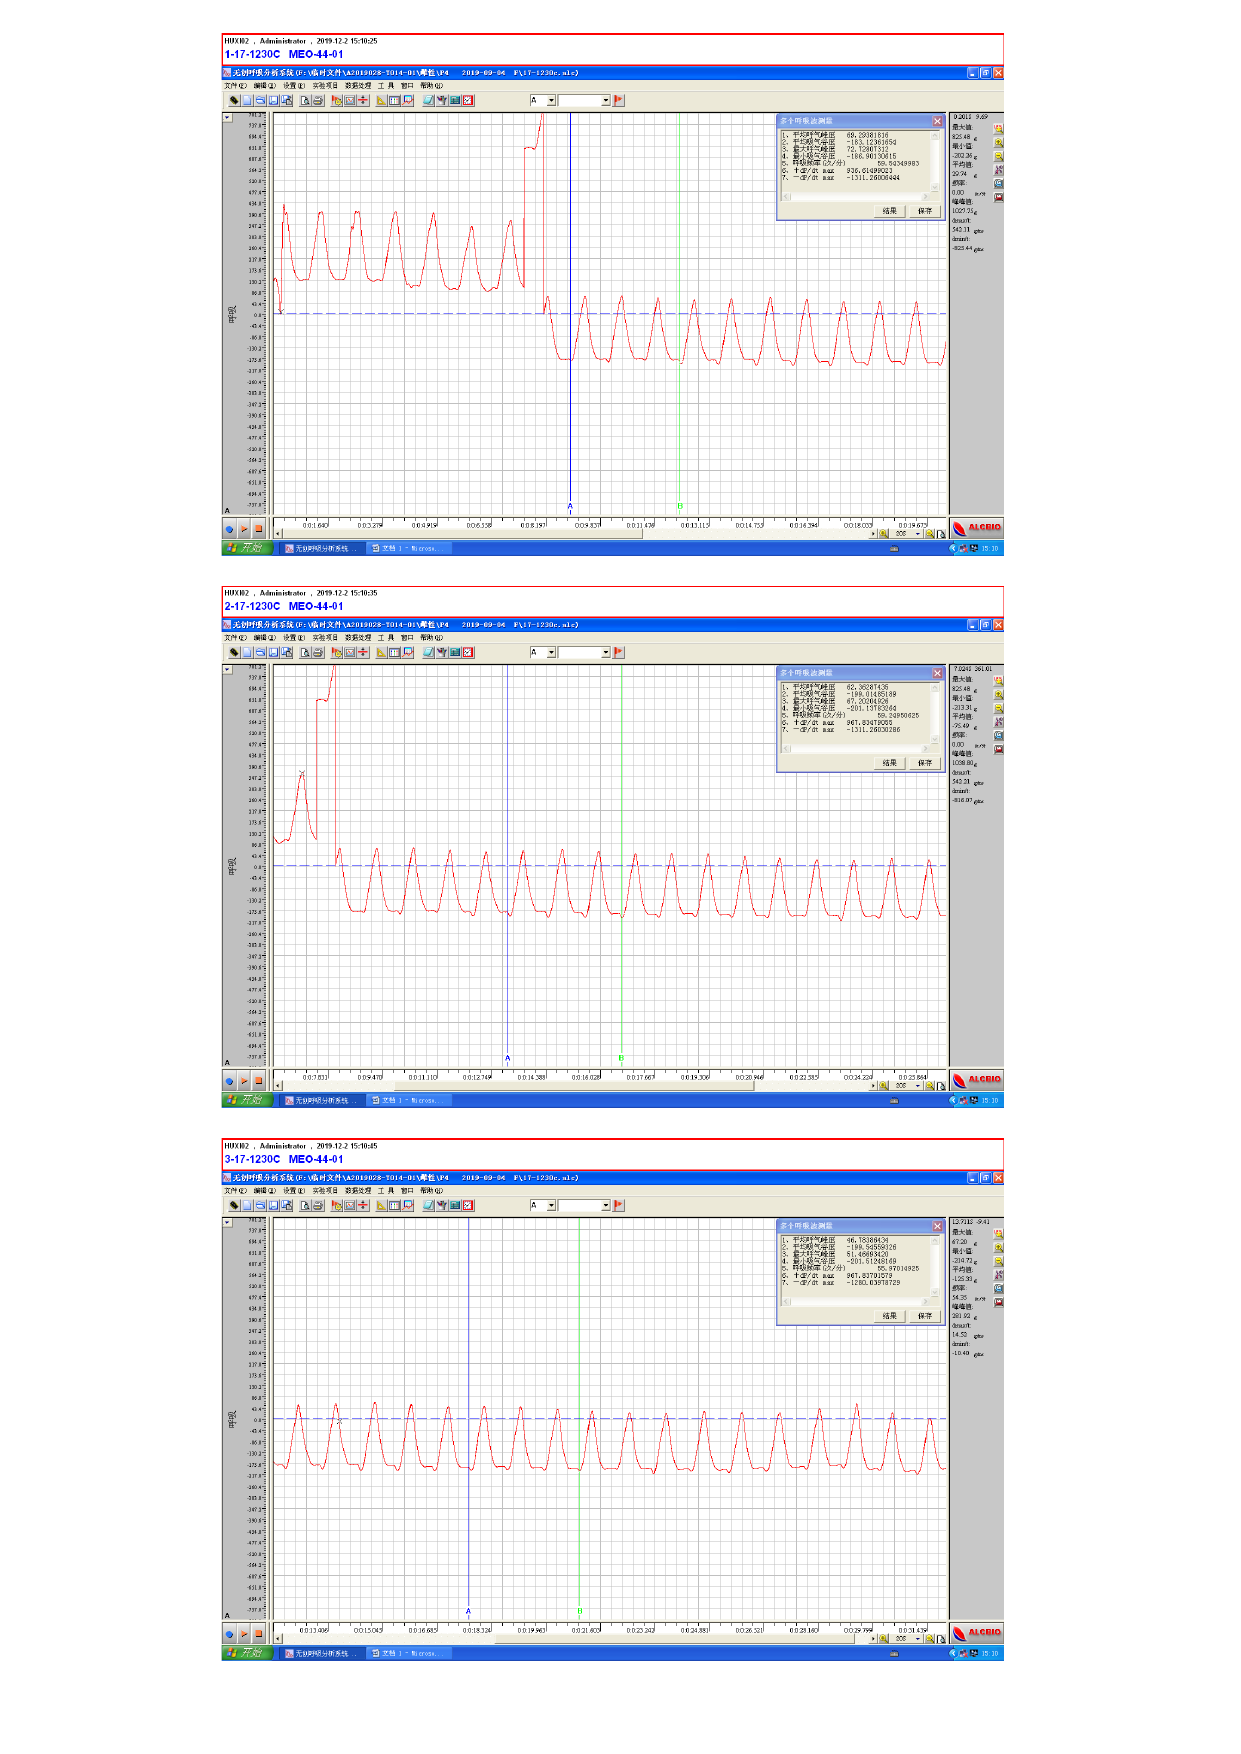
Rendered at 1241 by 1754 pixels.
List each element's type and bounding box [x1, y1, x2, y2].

picture [221, 586, 1004, 1108]
picture [221, 1138, 1004, 1661]
picture [221, 33, 1004, 556]
